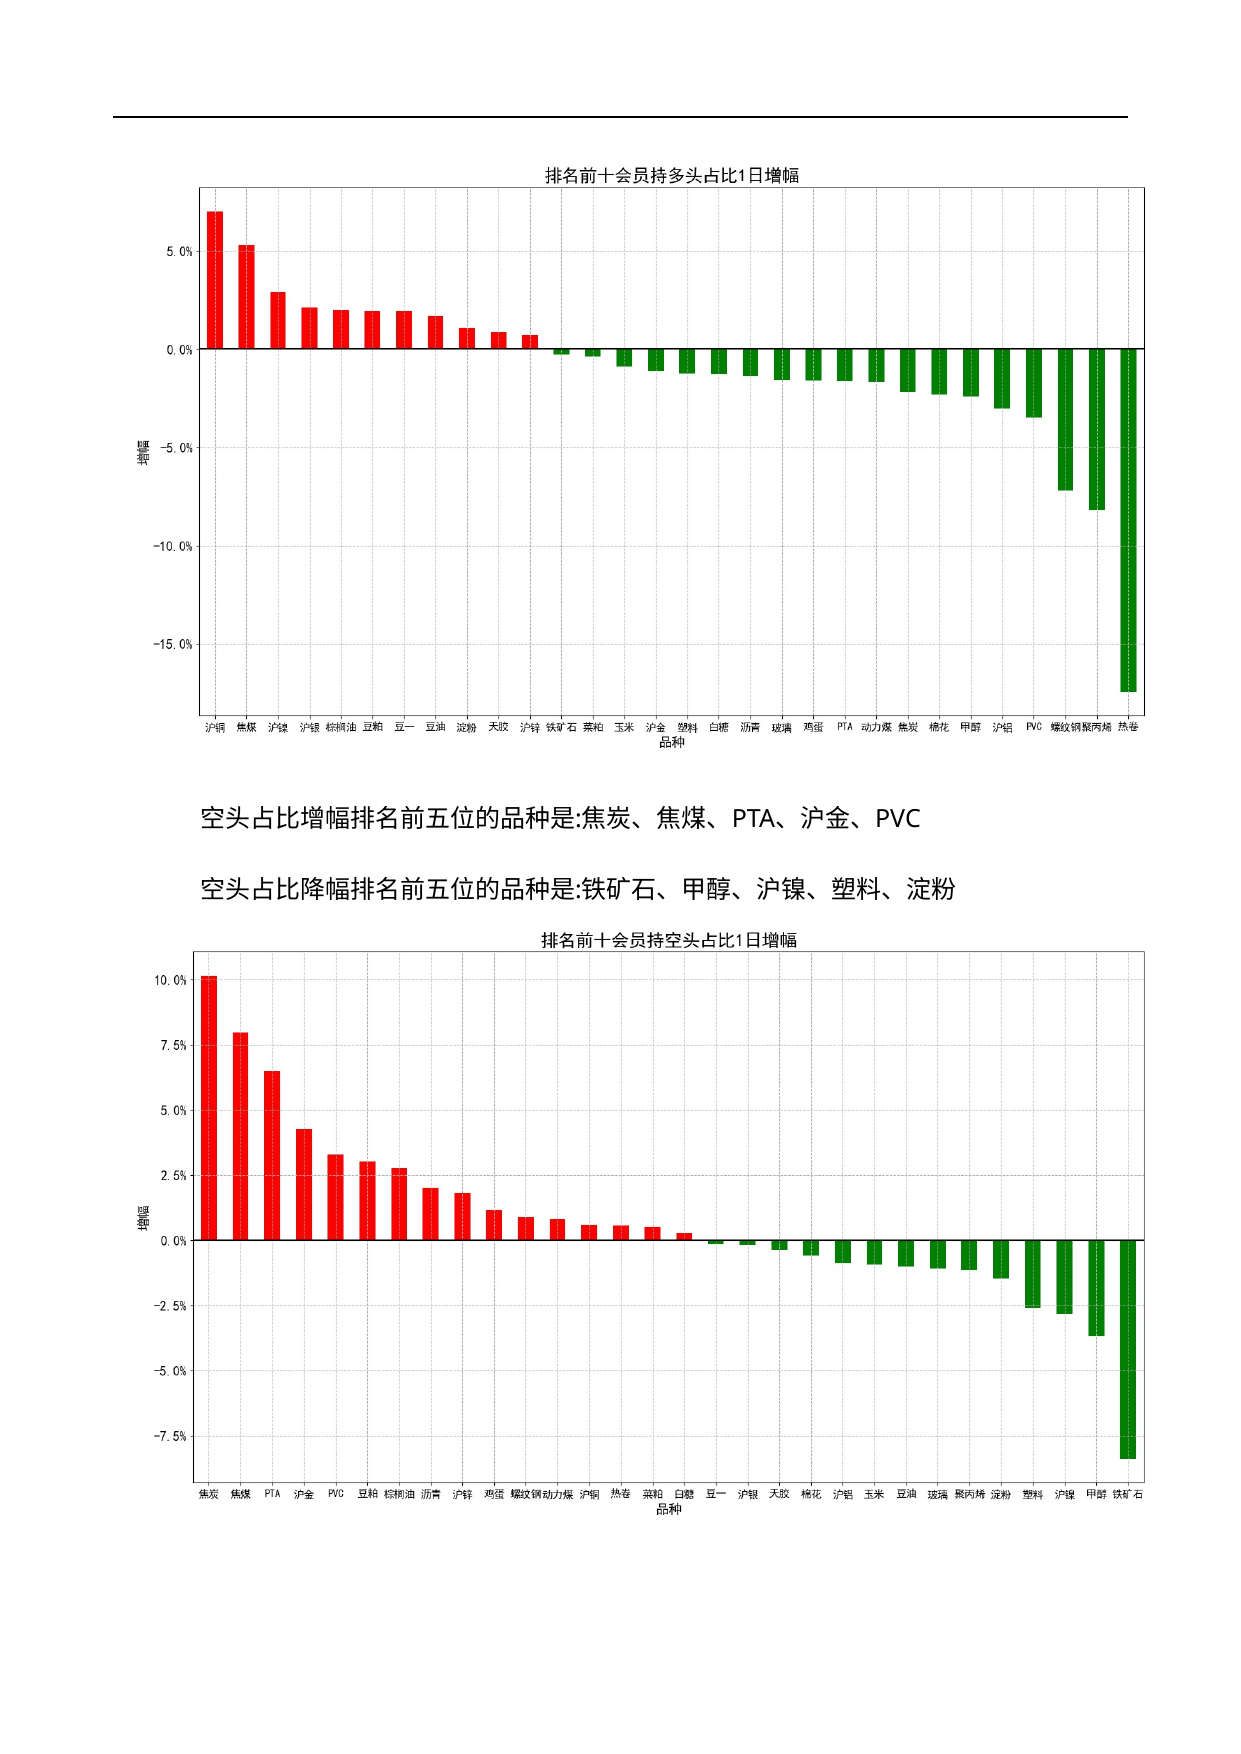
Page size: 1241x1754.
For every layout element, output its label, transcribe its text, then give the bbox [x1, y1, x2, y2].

text 空头占比增幅排名前五位的品种是:焦炭、焦煤、PTA、沪金、PVC [156, 784, 1128, 849]
picture [131, 925, 1152, 1521]
text 空头占比降幅排名前五位的品种是:铁矿石、甲醇、沪镍、塑料、淀粉 [156, 855, 1128, 920]
picture [131, 162, 1152, 754]
